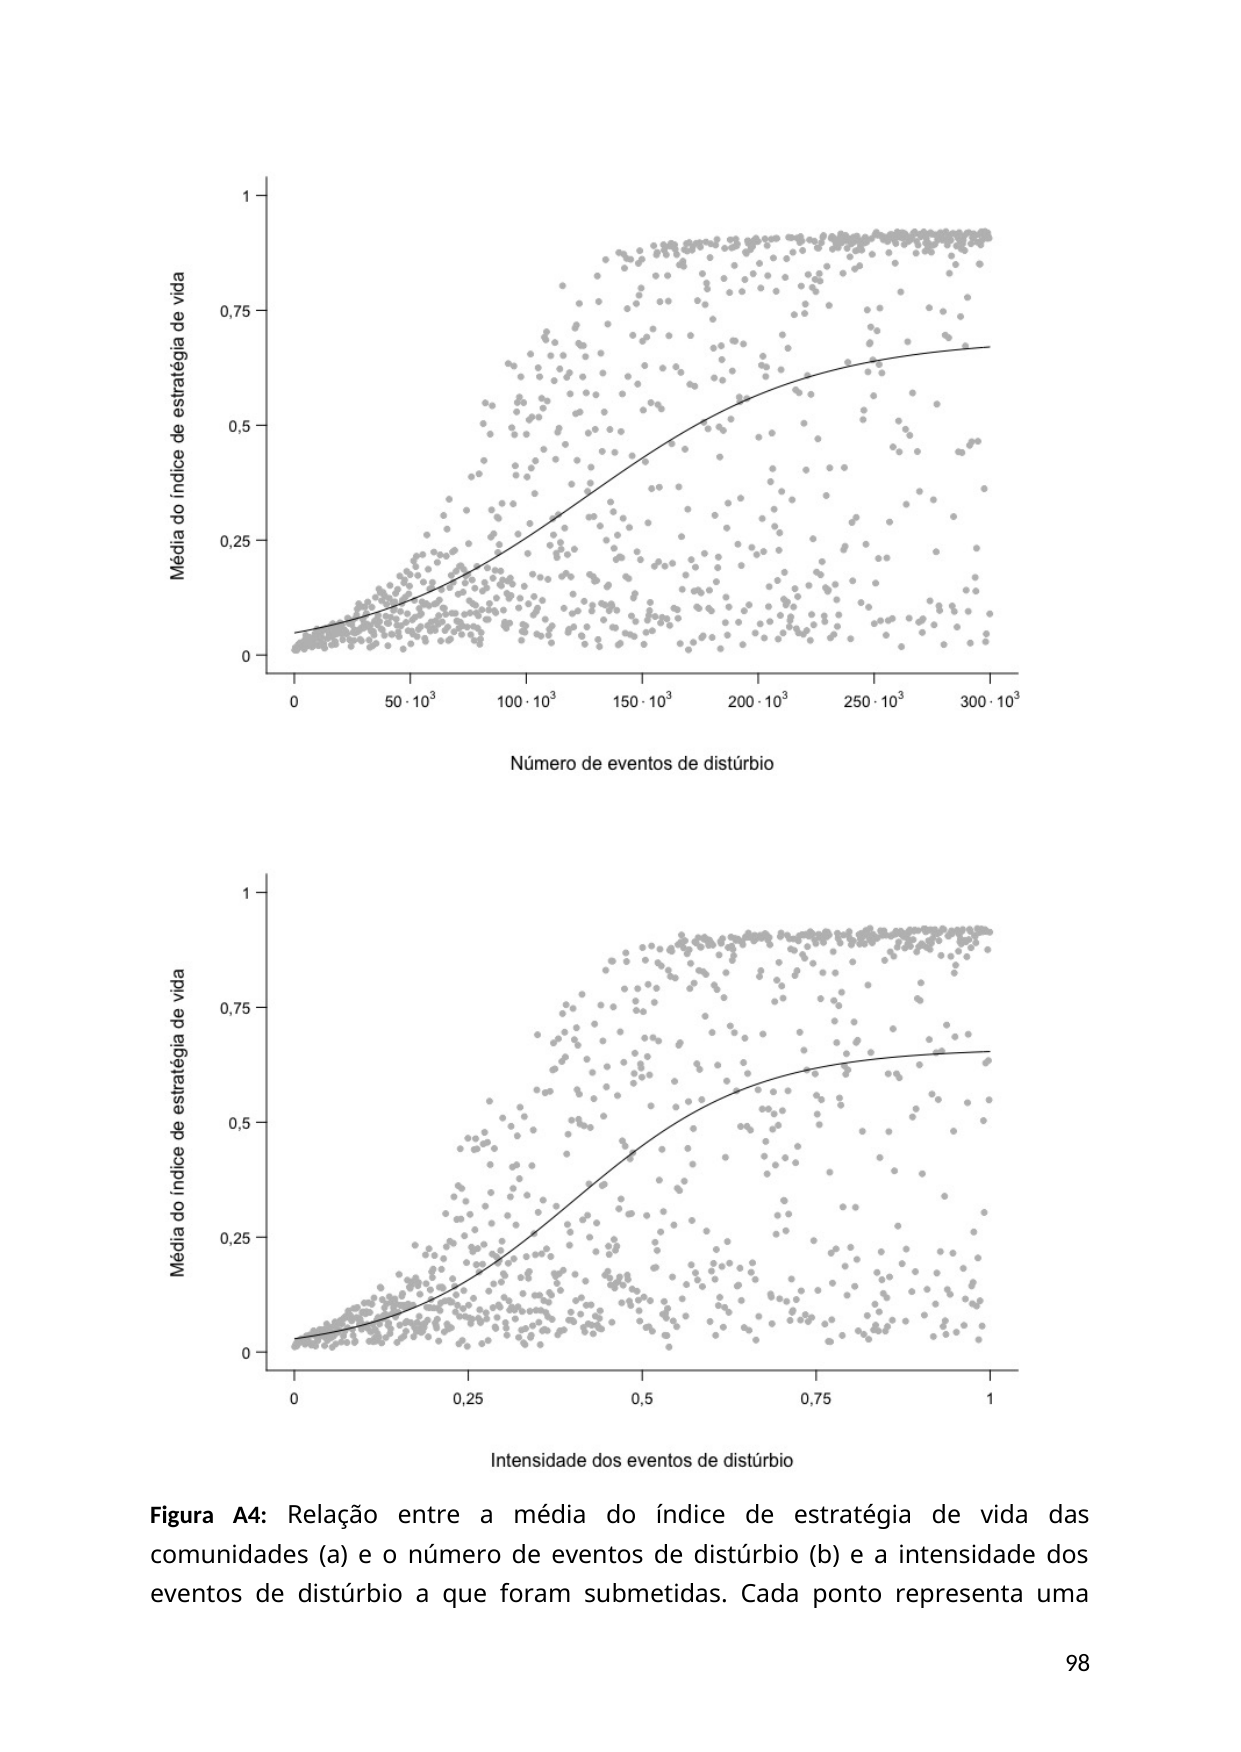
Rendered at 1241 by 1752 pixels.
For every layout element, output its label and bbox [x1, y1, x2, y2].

picture [155, 88, 1085, 1482]
text [150, 1497, 1090, 1609]
